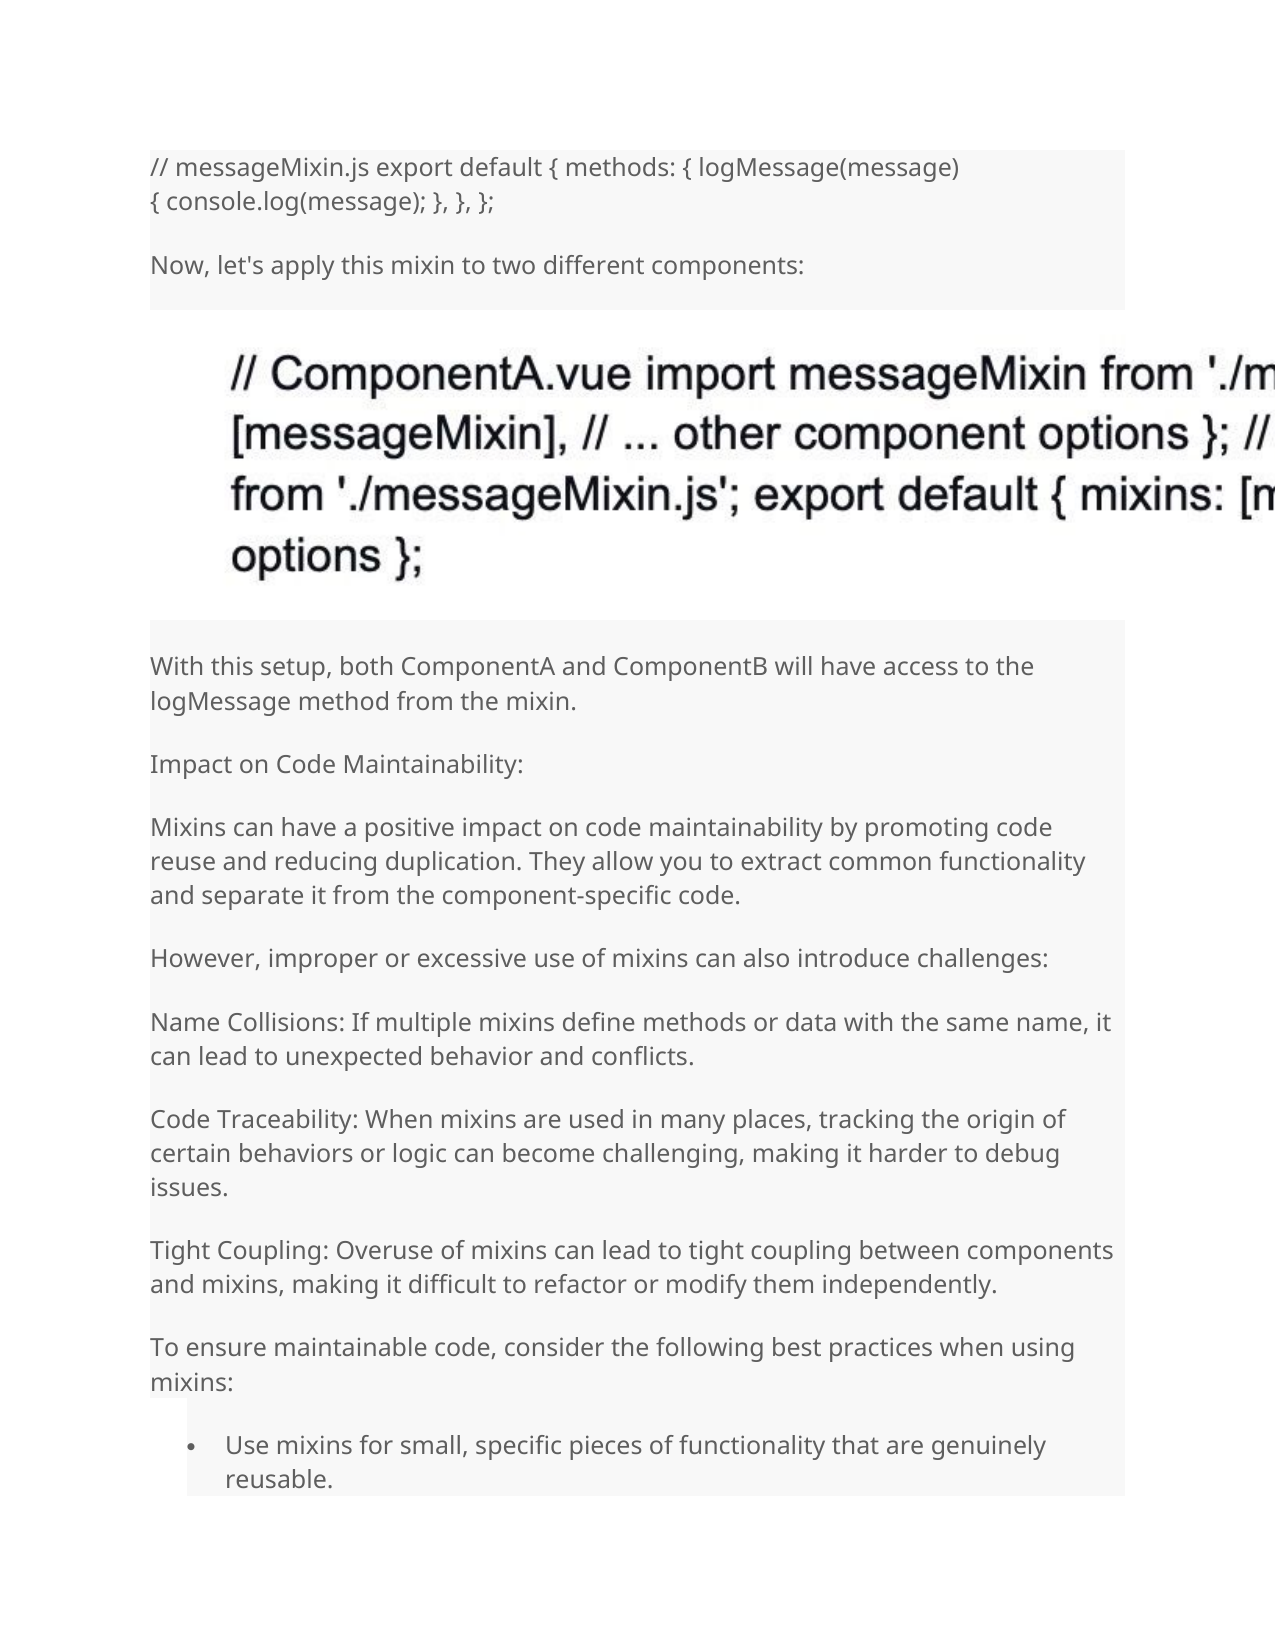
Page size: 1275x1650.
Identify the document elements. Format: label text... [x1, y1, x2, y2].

list Use mixins for small, specific pieces of functionality that are genuinely reusable. [187, 1427, 1125, 1496]
text // messageMixin.js export default { methods: { logMessage(message) { console.log(message); }, }, }; [150, 150, 1125, 218]
text Mixins can have a positive impact on code maintainability by promoting code reuse and reducing duplication. They allow you to extract common functionality and separate it from the component-specific code. [150, 809, 1125, 912]
text Code Traceability: When mixins are used in many places, tracking the origin of certain behaviors or logic can become challenging, making it harder to debug issues. [150, 1101, 1125, 1204]
text To ensure maintainable code, consider the following best practices when using mixins: [150, 1330, 1125, 1398]
text However, improper or excessive use of mixins can also introduce challenges: [150, 941, 1125, 975]
picture [150, 310, 1275, 620]
text Tight Coupling: Overuse of mixins can lead to tight coupling between components and mixins, making it difficult to refactor or modify them independently. [150, 1233, 1125, 1301]
text Name Collisions: If multiple mixins define methods or data with the same name, it can lead to unexpected behavior and conflicts. [150, 1004, 1125, 1072]
text With this setup, both ComponentA and ComponentB will have access to the logMessage method from the mixin. [150, 649, 1125, 717]
text Now, let's apply this mixin to two different components: [150, 247, 1125, 281]
text Impact on Code Maintainability: [150, 746, 1125, 780]
